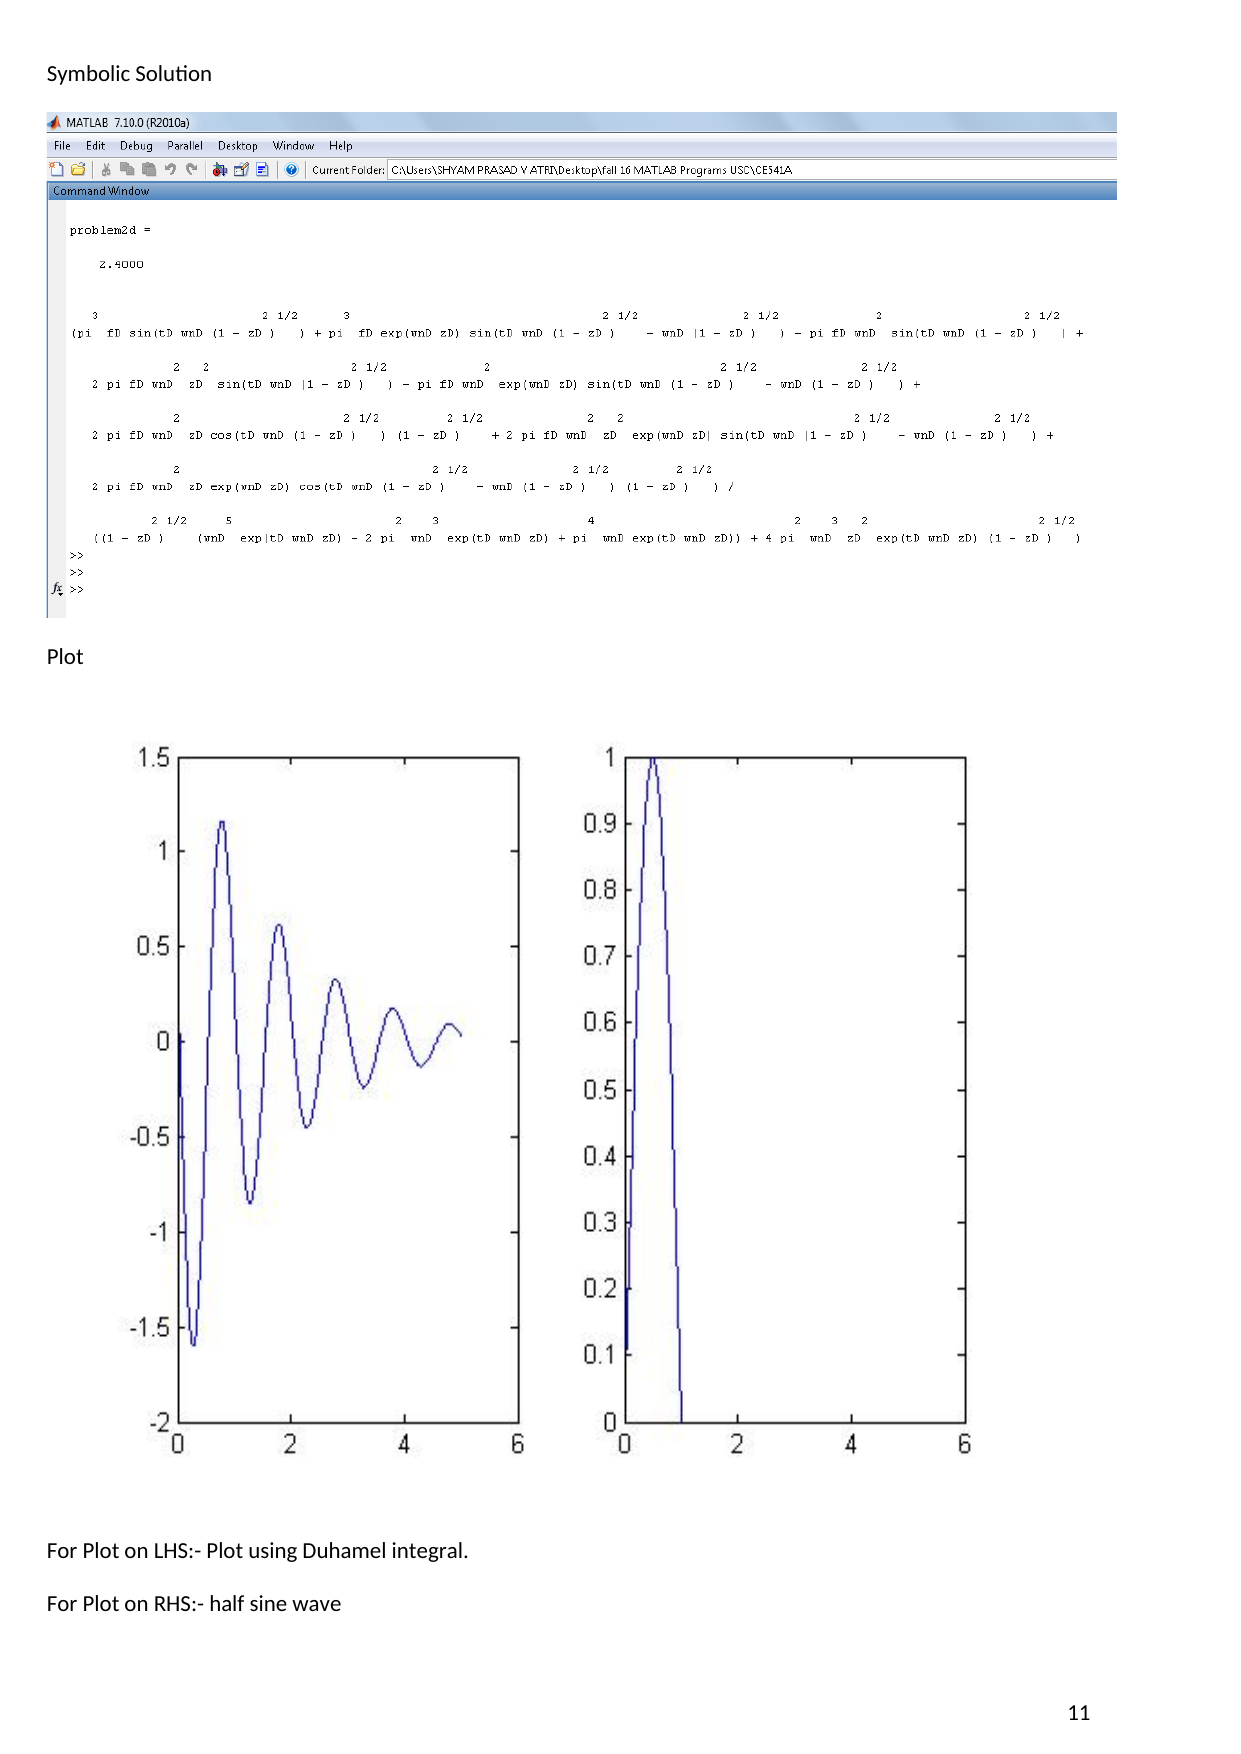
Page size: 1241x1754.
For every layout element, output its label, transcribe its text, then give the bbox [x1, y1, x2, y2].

text Symbolic Solution [47, 59, 1198, 87]
picture [46, 112, 1117, 618]
text For Plot on RHS:- half sine wave [47, 1589, 1198, 1617]
picture [46, 695, 1061, 1512]
text Plot [47, 642, 1198, 670]
text For Plot on LHS:- Plot using Duhamel integral. [47, 1536, 1198, 1564]
